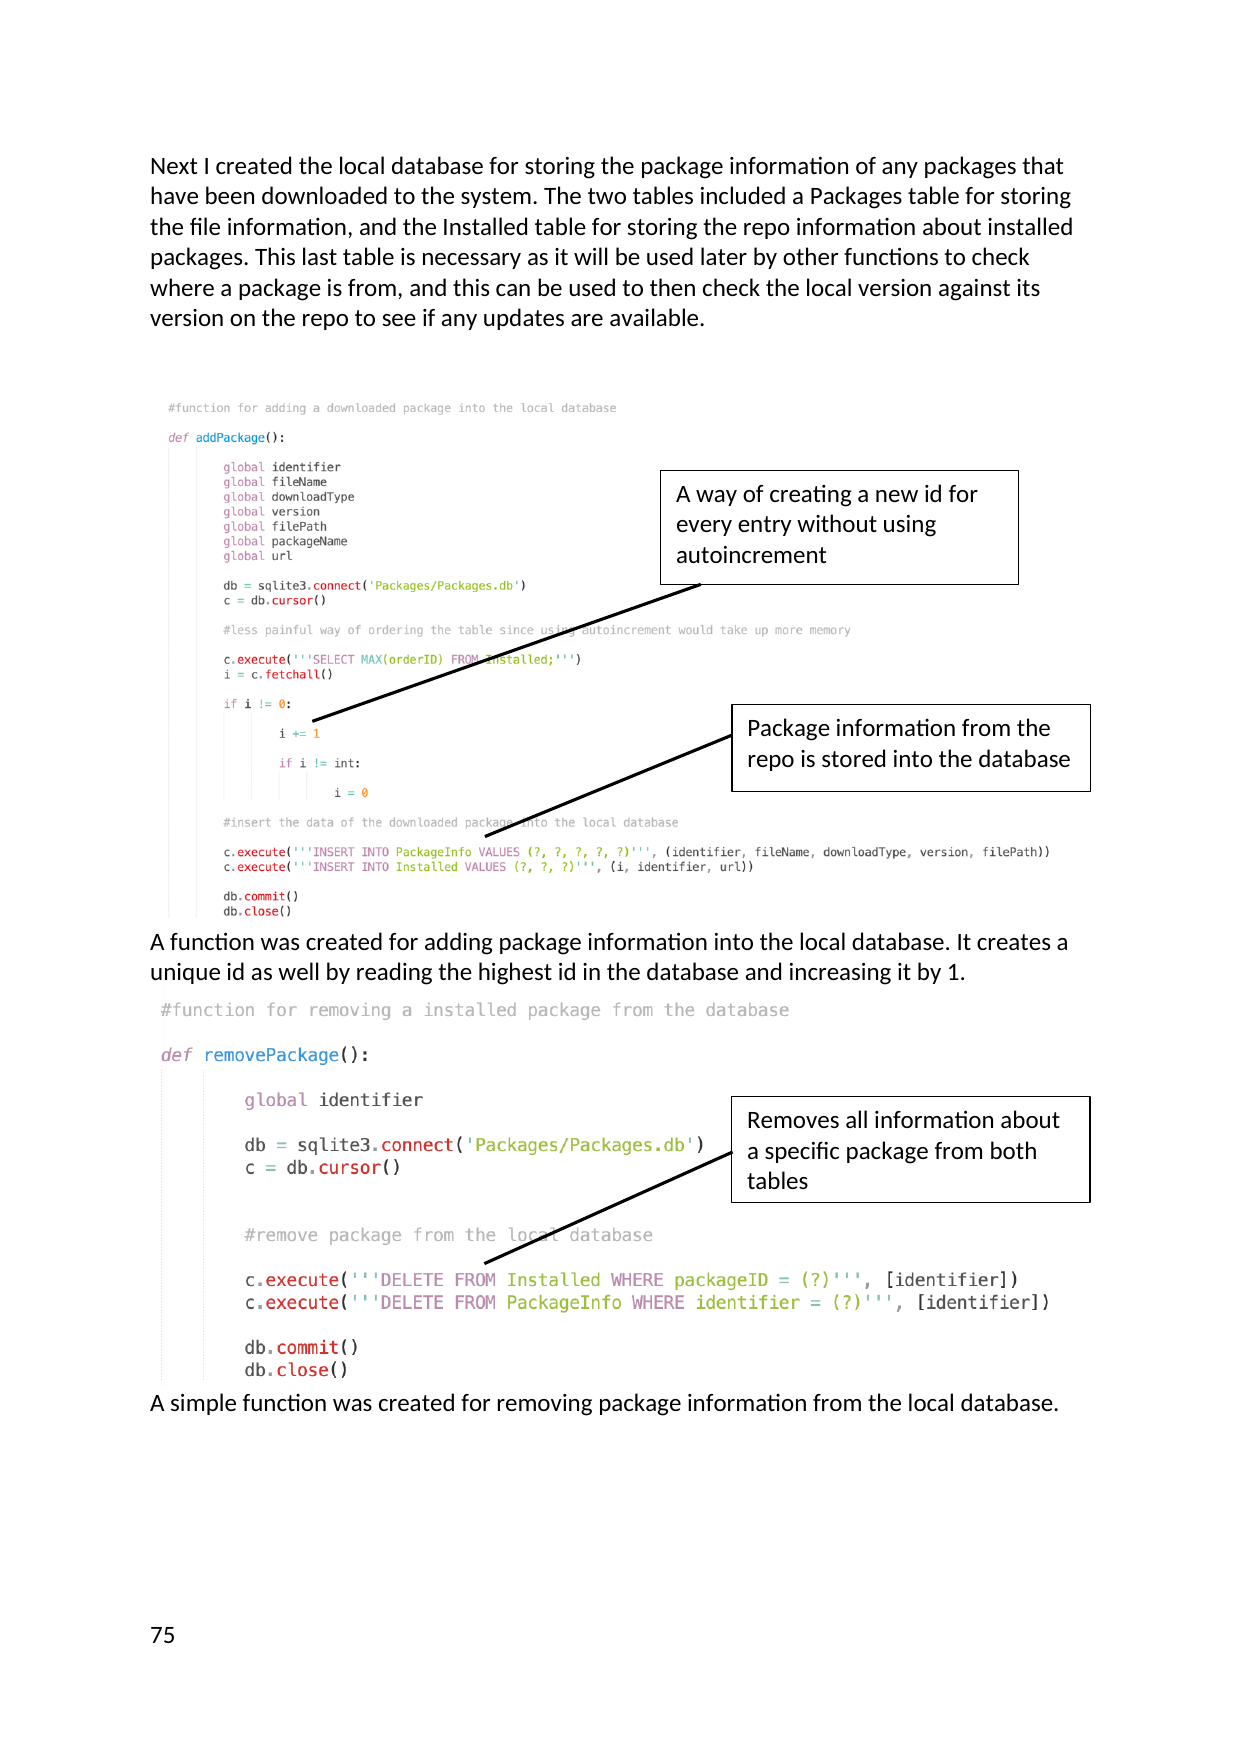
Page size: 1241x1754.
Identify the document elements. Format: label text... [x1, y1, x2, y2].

picture [150, 389, 1091, 926]
picture [150, 986, 1091, 1388]
text A simple function was created for removing package information from the local database. [150, 1388, 1090, 1418]
text A function was created for adding package information into the local database. It creates a unique id as well by reading the highest id in the database and increasing it by 1. [150, 926, 1090, 986]
text Next I created the local database for storing the package information of any packages that have been downloaded to the system. The two tables included a Packages table for storing the file information, and the Installed table for storing the repo information about installed packages. This last table is necessary as it will be used later by other functions to check where a package is from, and this can be used to then check the local version against its version on the repo to see if any updates are available. [150, 150, 1090, 333]
